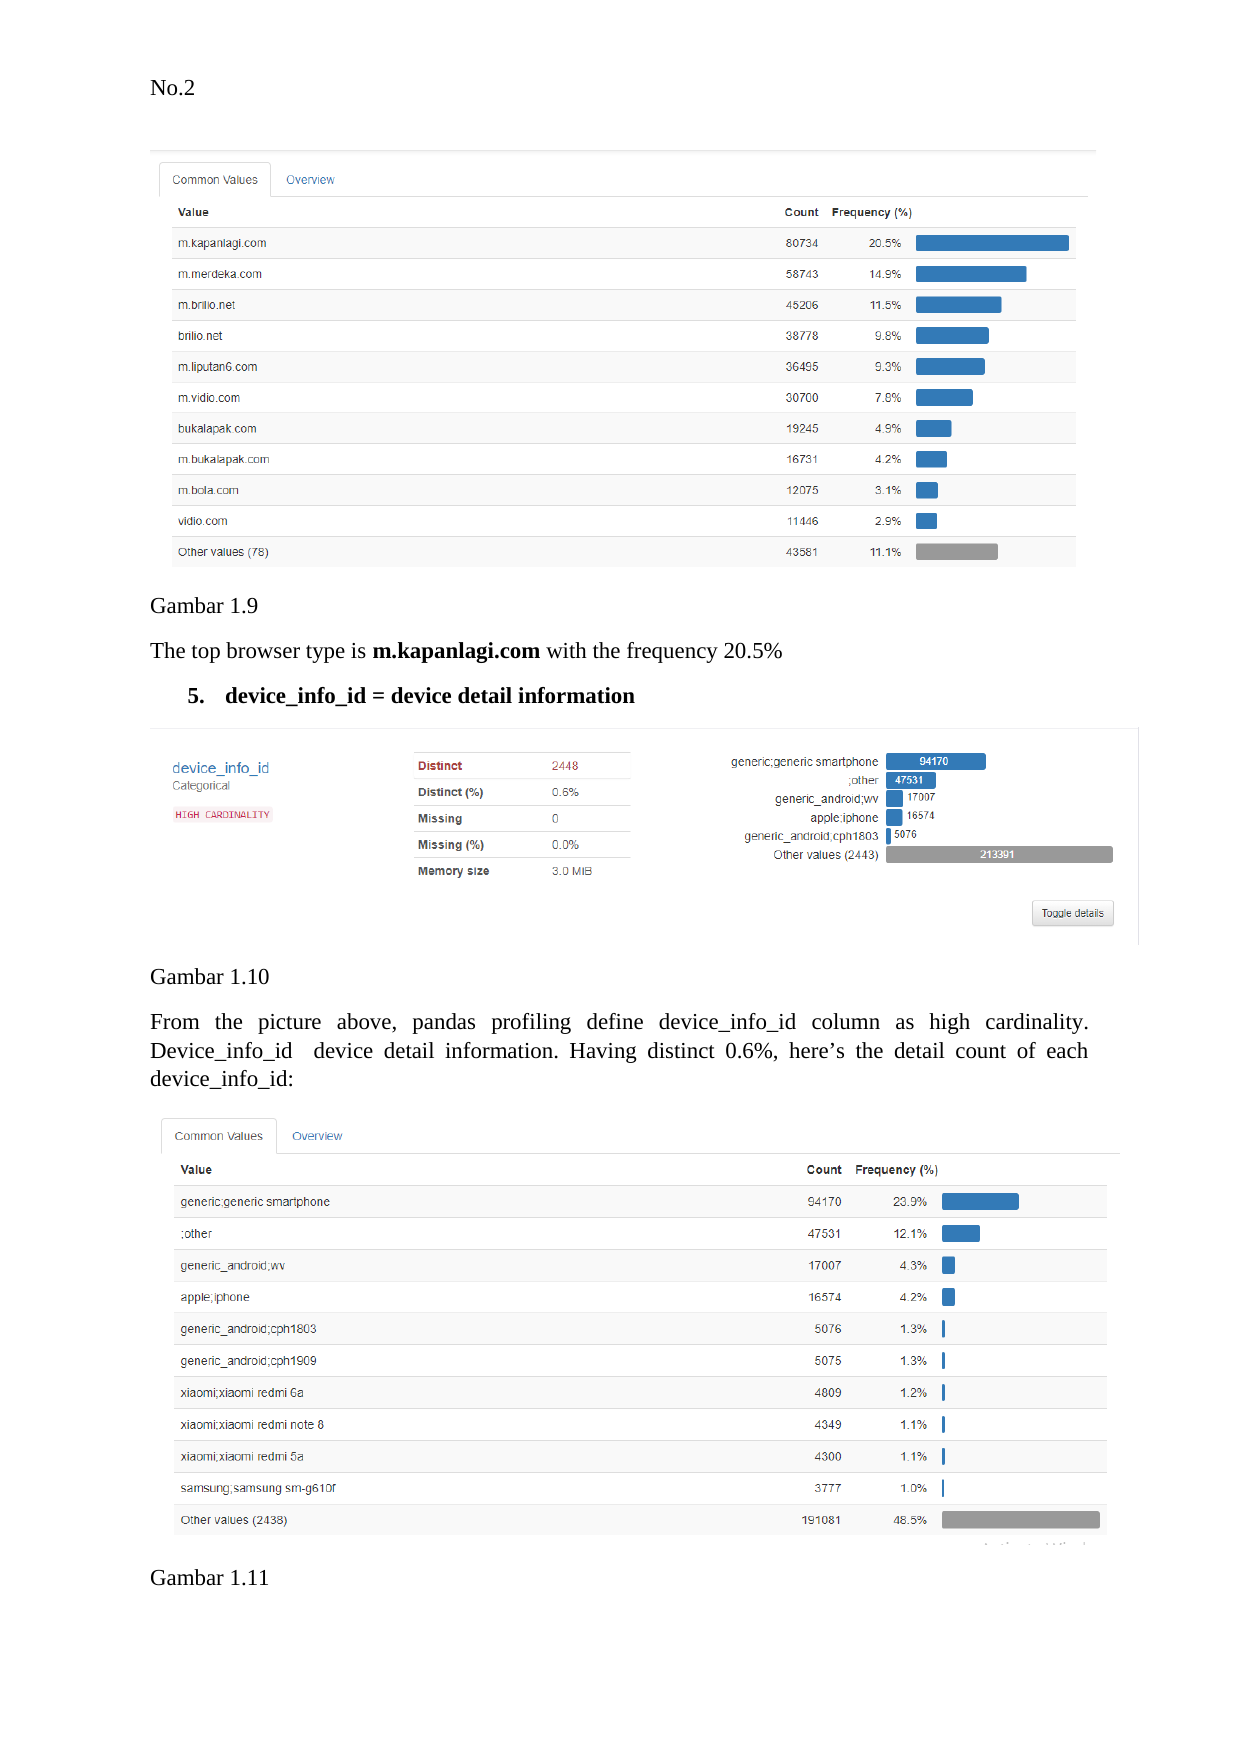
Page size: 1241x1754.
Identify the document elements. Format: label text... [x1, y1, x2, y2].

text Gambar 1.11 [150, 1564, 1090, 1590]
text Gambar 1.10 [150, 963, 1090, 989]
list device_info_id = device detail information [187, 682, 1090, 709]
picture [150, 1110, 1122, 1545]
text Gambar 1.9 [150, 592, 1090, 618]
text The top browser type is m.kapanlagi.com with the frequency 20.5% [150, 637, 1090, 663]
text From the picture above, pandas profiling define device_info_id column as high cardinality. Device_info_id device detail information. Having distinct 0.6%, here’s the detail count of each device_info_id: [150, 1008, 1090, 1092]
picture [150, 727, 1140, 945]
picture [150, 150, 1097, 574]
